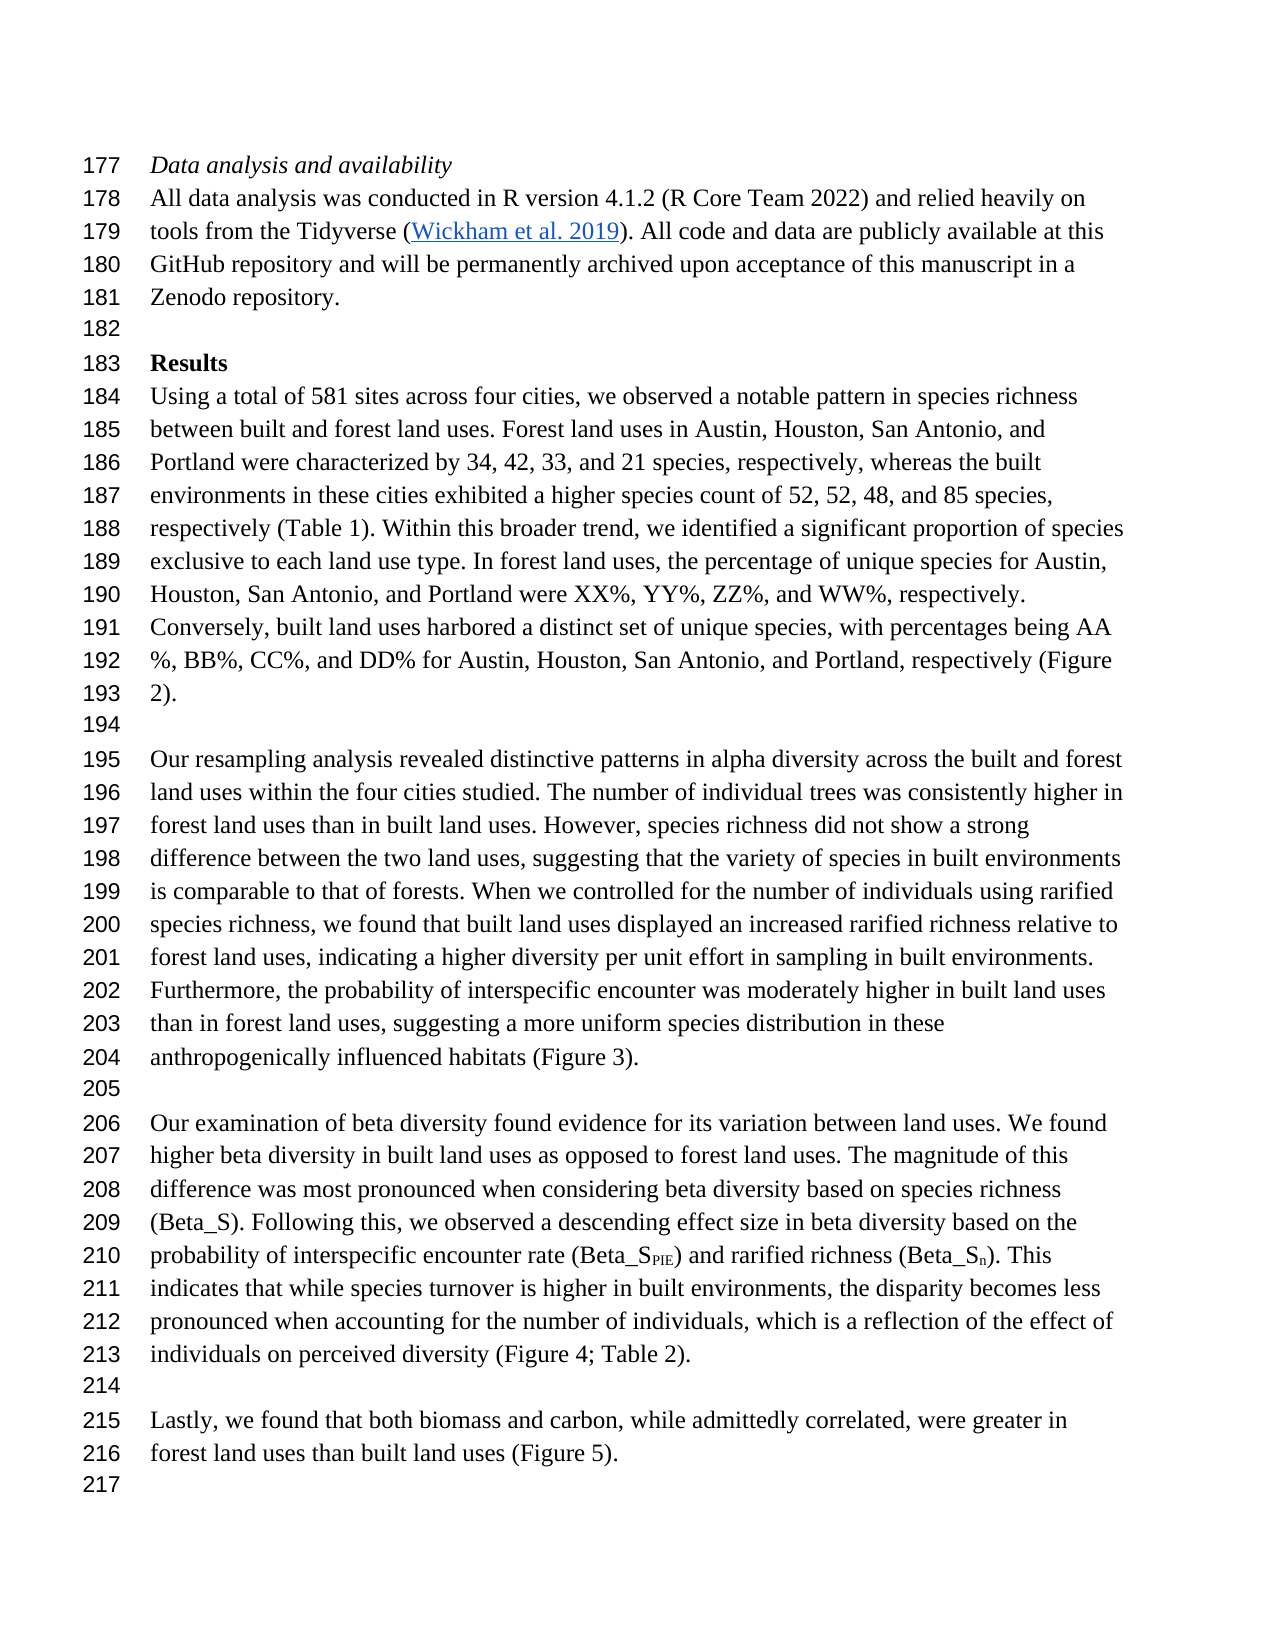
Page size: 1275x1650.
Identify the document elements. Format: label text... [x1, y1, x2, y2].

text Results [150, 348, 1125, 377]
text Our examination of beta diversity found evidence for its variation between land uses. We found higher beta diversity in built land uses as opposed to forest land uses. The magnitude of this difference was most pronounced when considering beta diversity based on species richness (Beta_S). Following this, we observed a descending effect size in beta diversity based on the probability of interspecific encounter rate (Beta_SPIE) and rarified richness (Beta_Sn). This indicates that while species turnover is higher in built environments, the disparity becomes less pronounced when accounting for the number of individuals, which is a reflection of the effect of individuals on perceived diversity (Figure 4; Table 2). [150, 1108, 1125, 1367]
text Our resampling analysis revealed distinctive patterns in alpha diversity across the built and forest land uses within the four cities studied. The number of individual trees was consistently higher in forest land uses than in built land uses. However, species richness did not show a strong difference between the two land uses, suggesting that the variety of species in built environments is comparable to that of forests. When we controlled for the number of individuals using rarified species richness, we found that built land uses displayed an increased rarified richness relative to forest land uses, indicating a higher diversity per unit effort in sampling in built environments. Furthermore, the probability of interspecific encounter was moderately higher in built land uses than in forest land uses, suggesting a more uniform species distribution in these anthropogenically influenced habitats (Figure 3). [150, 744, 1125, 1070]
text Lastly, we found that both biomass and carbon, while admittedly correlated, were greater in forest land uses than built land uses (Figure 5). [150, 1405, 1125, 1467]
text Using a total of 581 sites across four cities, we observed a notable pattern in species richness between built and forest land uses. Forest land uses in Austin, Houston, San Antonio, and Portland were characterized by 34, 42, 33, and 21 species, respectively, whereas the built environments in these cities exhibited a higher species count of 52, 52, 48, and 85 species, respectively (Table 1). Within this broader trend, we identified a significant proportion of species exclusive to each land use type. In forest land uses, the percentage of unique species for Austin, Houston, San Antonio, and Portland were XX%, YY%, ZZ%, and WW%, respectively. Conversely, built land uses harbored a distinct set of unique species, with percentages being AA%, BB%, CC%, and DD% for Austin, Houston, San Antonio, and Portland, respectively (Figure 2). [150, 381, 1125, 707]
text All data analysis was conducted in R version 4.1.2 (R Core Team 2022) and relied heavily on tools from the Tidyverse (Wickham et al. 2019). All code and data are publicly available at this GitHub repository and will be permanently archived upon acceptance of this manuscript in a Zenodo repository. [150, 183, 1125, 311]
text Data analysis and availability [150, 150, 1125, 179]
